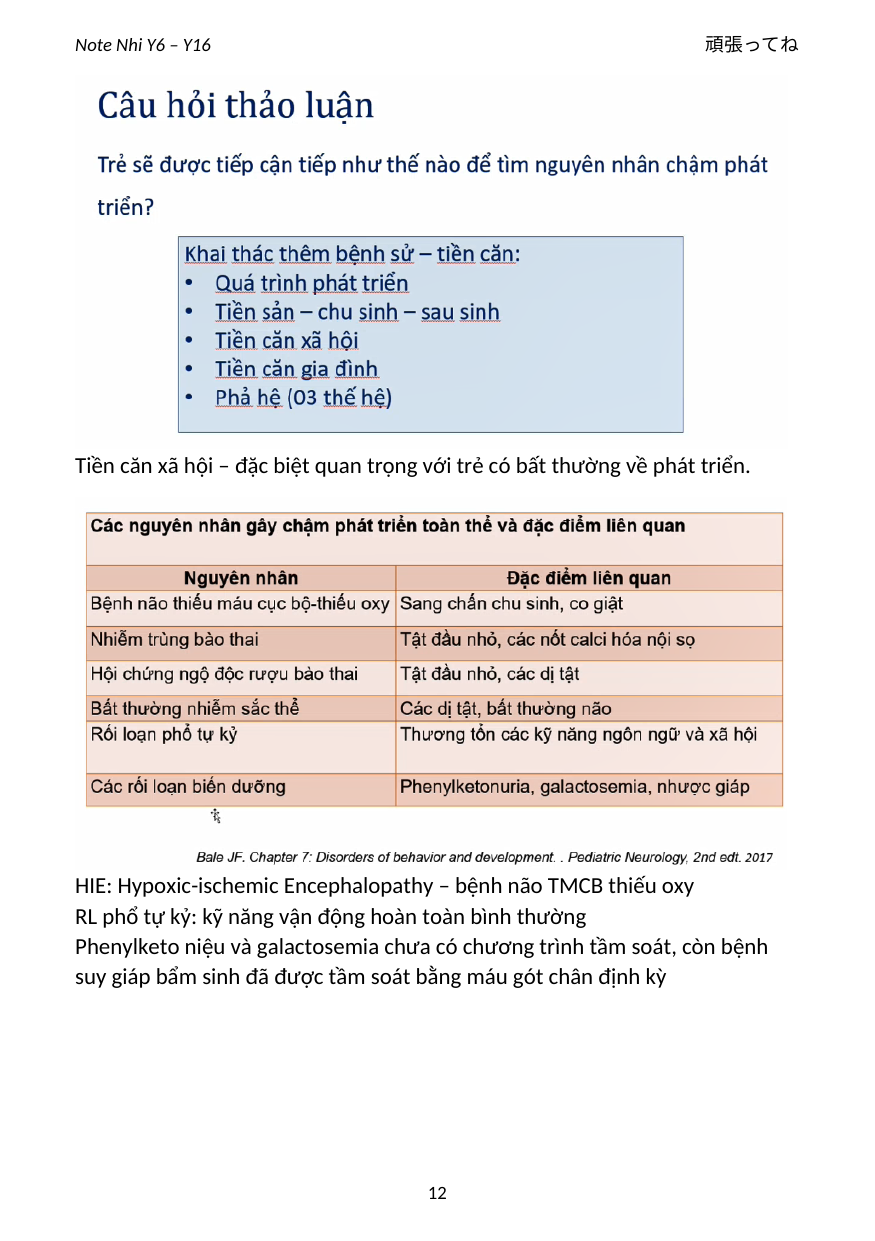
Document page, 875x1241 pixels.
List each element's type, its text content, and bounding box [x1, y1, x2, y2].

text Phenylketo niệu và galactosemia chưa có chương trình tầm soát, còn bệnh suy giáp bẩm sinh đã được tầm soát bằng máu gót chân định kỳ [75, 932, 799, 990]
text RL phổ tự kỷ: kỹ năng vận động hoàn toàn bình thường [75, 902, 799, 930]
text Tiền căn xã hội – đặc biệt quan trọng với trẻ có bất thường về phát triển. [75, 451, 799, 479]
text HIE: Hypoxic-ischemic Encephalopathy – bệnh não TMCB thiếu oxy [75, 872, 799, 899]
picture [75, 75, 789, 449]
picture [75, 497, 789, 870]
